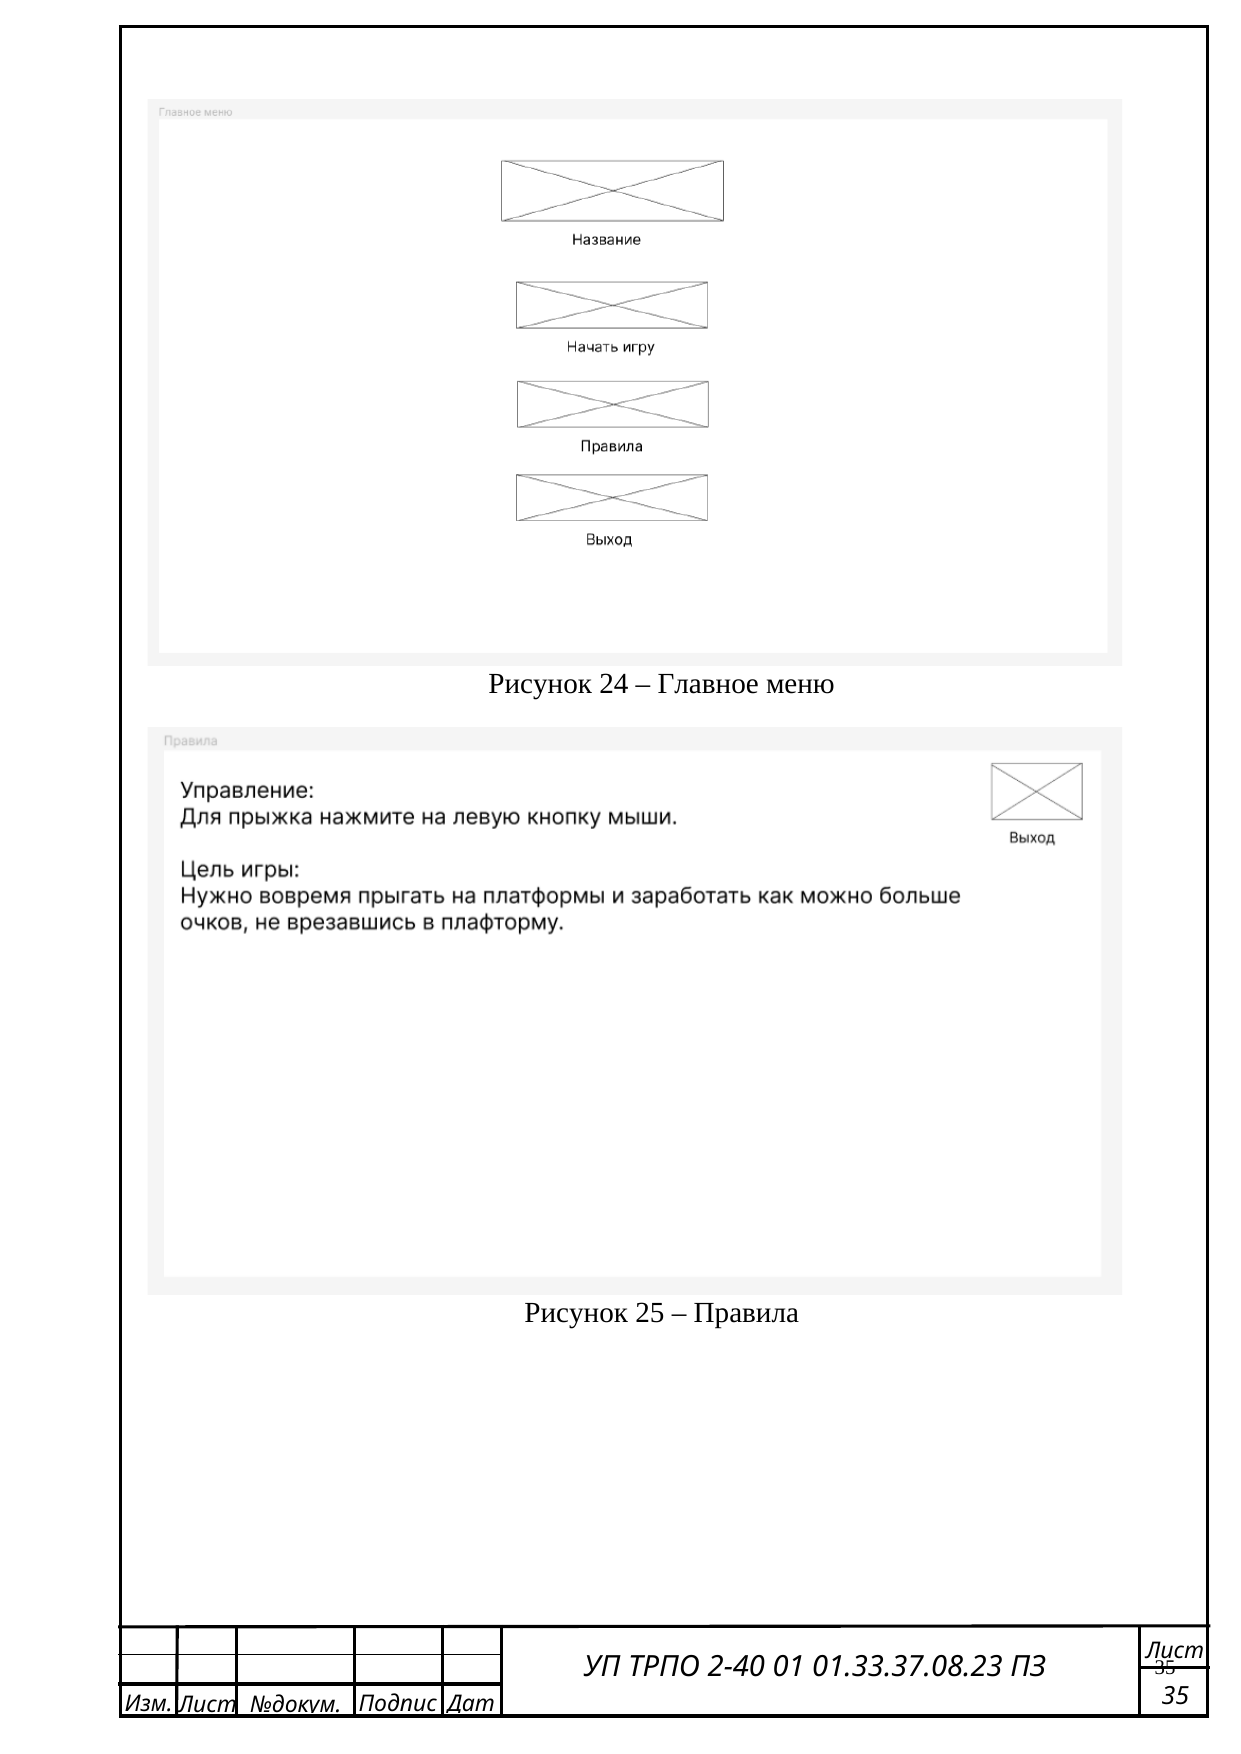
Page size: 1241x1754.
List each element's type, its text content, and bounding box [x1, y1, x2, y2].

picture [147, 99, 1123, 666]
text Рисунок 25 – Правила [148, 1295, 1175, 1328]
picture [147, 727, 1123, 1295]
text Рисунок 24 – Главное меню [148, 666, 1175, 699]
